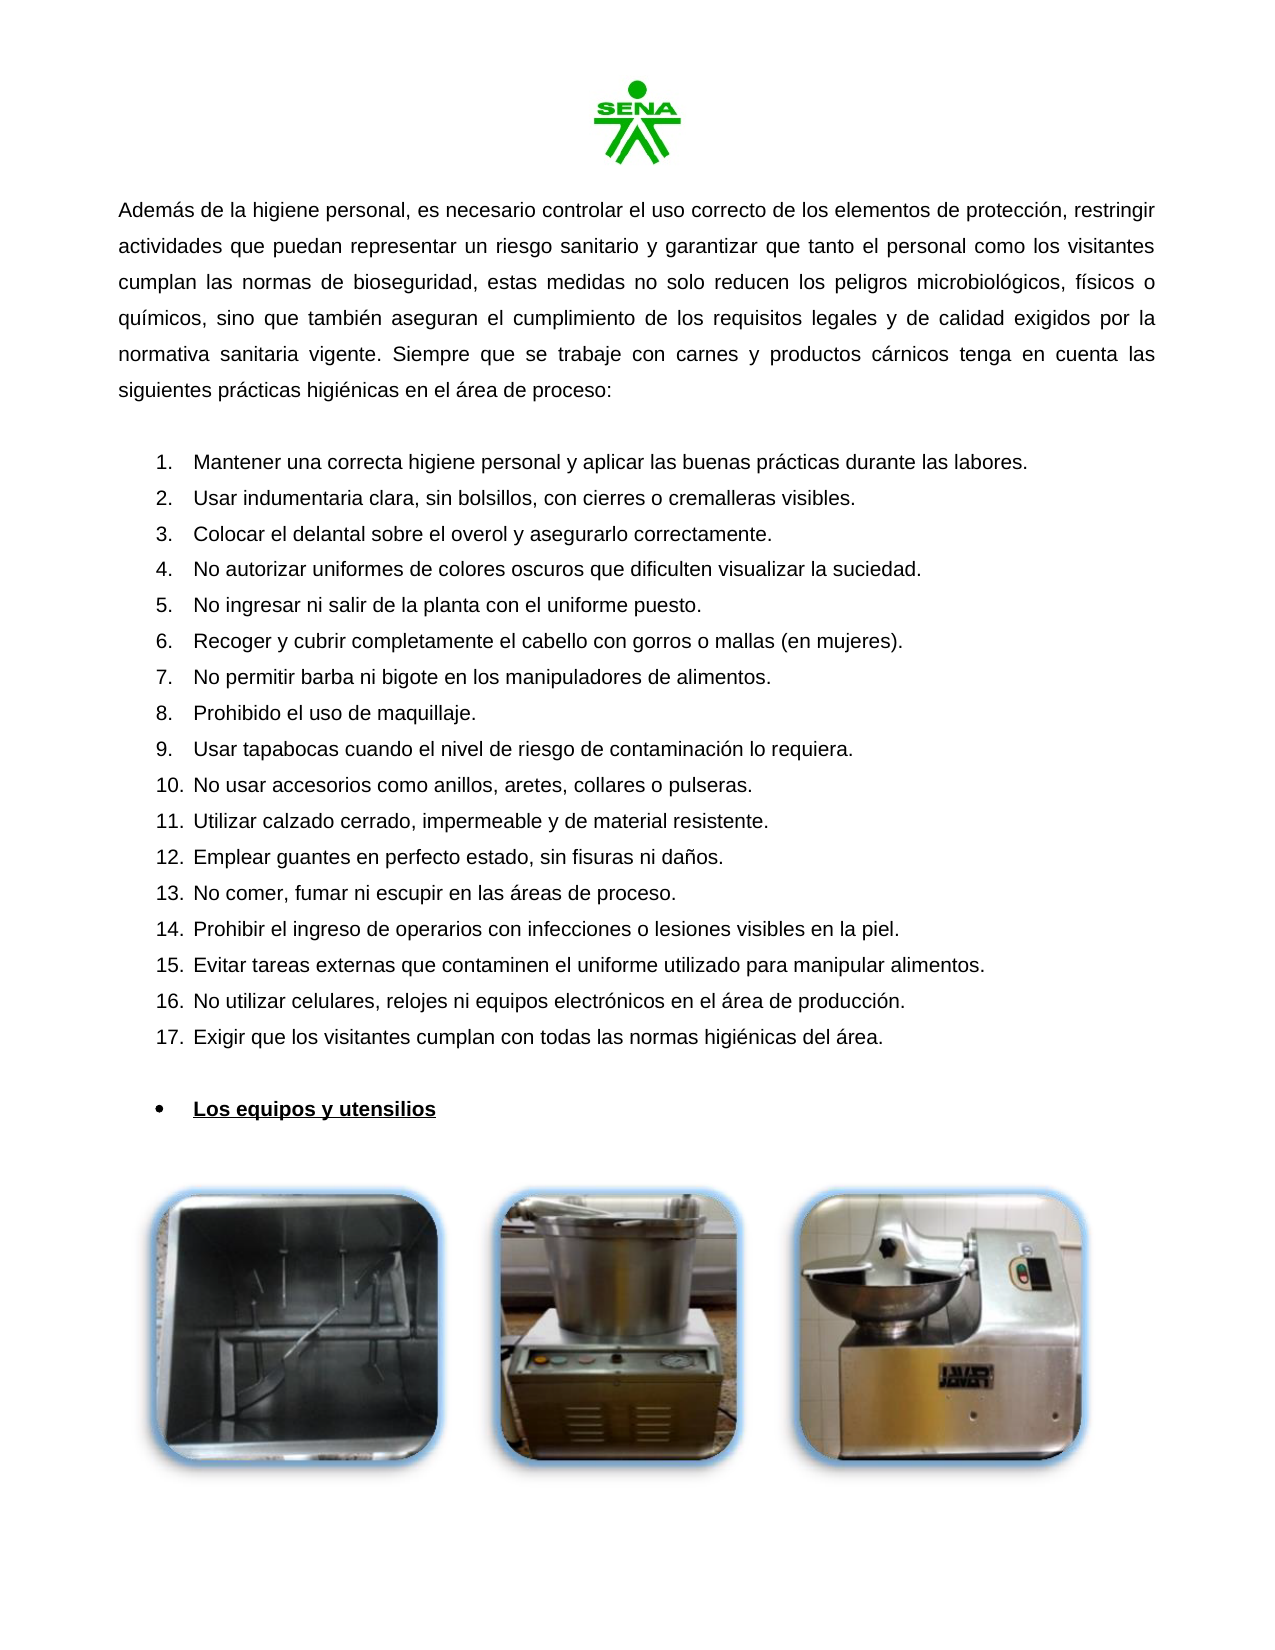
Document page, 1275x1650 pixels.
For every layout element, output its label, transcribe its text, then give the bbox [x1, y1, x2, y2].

list No ingresar ni salir de la planta con el uniforme puesto. [156, 593, 1157, 617]
list Utilizar calzado cerrado, impermeable y de material resistente. [156, 809, 1157, 833]
list No utilizar celulares, relojes ni equipos electrónicos en el área de producción. [156, 988, 1157, 1012]
list Recoger y cubrir completamente el cabello con gorros o mallas (en mujeres). [156, 629, 1157, 653]
list Emplear guantes en perfecto estado, sin fisuras ni daños. [156, 845, 1157, 869]
list Colocar el delantal sobre el overol y asegurarlo correctamente. [156, 521, 1157, 545]
list No usar accesorios como anillos, aretes, collares o pulseras. [156, 773, 1157, 797]
list No autorizar uniformes de colores oscuros que dificulten visualizar la suciedad. [156, 557, 1157, 581]
list Exigir que los visitantes cumplan con todas las normas higiénicas del área. [156, 1024, 1157, 1048]
list Prohibido el uso de maquillaje. [156, 701, 1157, 725]
text Además de la higiene personal, es necesario controlar el uso correcto de los elementos de protección, restringir actividades que puedan representar un riesgo sanitario y garantizar que tanto el personal como los visitantes cumplan las normas de bioseguridad, estas medidas no solo reducen los peligros microbiológicos, físicos o químicos, sino que también aseguran el cumplimiento de los requisitos legales y de calidad exigidos por la normativa sanitaria vigente. Siempre que se trabaje con carnes y productos cárnicos tenga en cuenta las siguientes prácticas higiénicas en el área de proceso: [118, 198, 1157, 402]
list Usar tapabocas cuando el nivel de riesgo de contaminación lo requiera. [156, 737, 1157, 761]
list Los equipos y utensilios [156, 1096, 1157, 1120]
list No comer, fumar ni escupir en las áreas de proceso. [156, 881, 1157, 905]
list Prohibir el ingreso de operarios con infecciones o lesiones visibles en la piel. [156, 917, 1157, 941]
list Mantener una correcta higiene personal y aplicar las buenas prácticas durante las labores. [156, 449, 1157, 473]
list No permitir barba ni bigote en los manipuladores de alimentos. [156, 665, 1157, 689]
list Usar indumentaria clara, sin bolsillos, con cierres o cremalleras visibles. [156, 485, 1157, 509]
list Evitar tareas externas que contaminen el uniforme utilizado para manipular alimentos. [156, 953, 1157, 977]
picture [588, 75, 687, 172]
